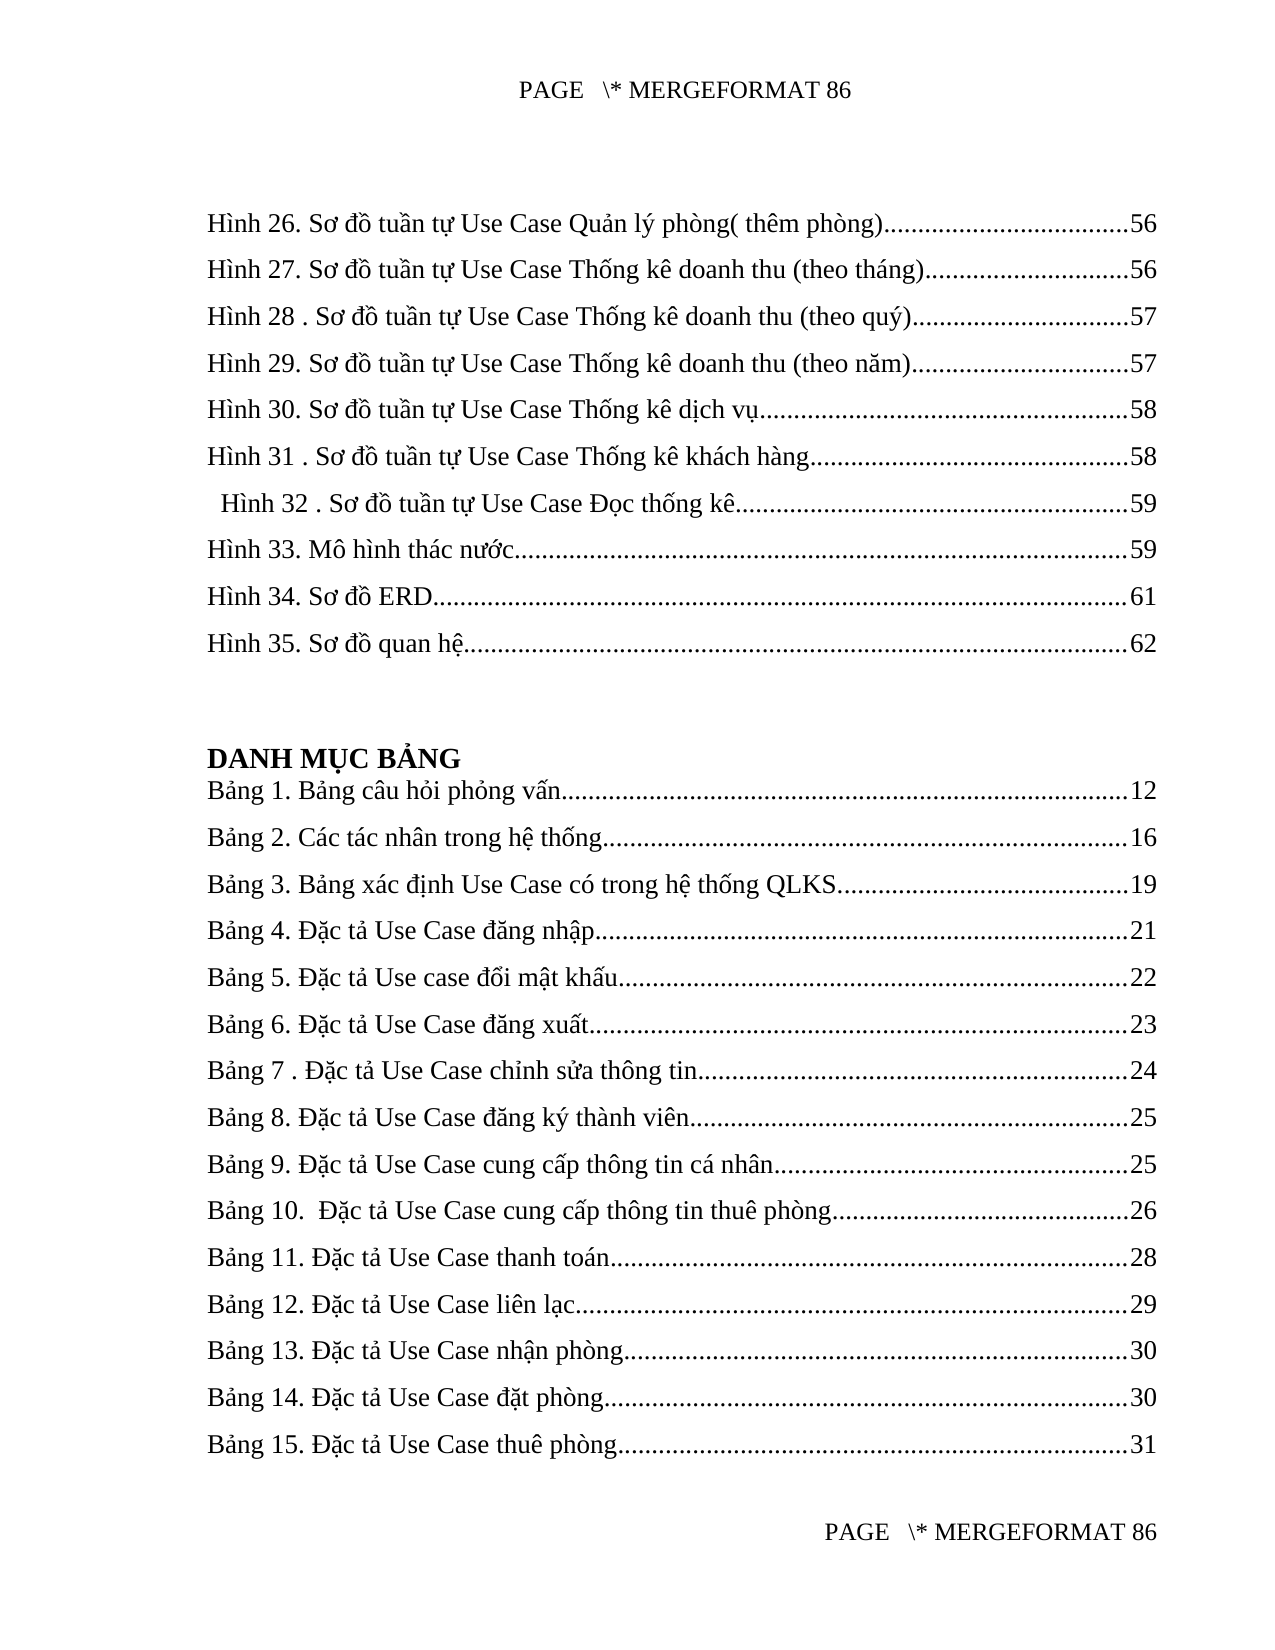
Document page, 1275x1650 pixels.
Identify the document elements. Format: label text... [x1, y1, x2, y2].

text Hình 32 . Sơ đồ tuần tự Use Case Đọc thống kê 59 [207, 487, 1157, 518]
text Hình 33. Mô hình thác nước 59 [207, 533, 1157, 564]
text Bảng 7 . Đặc tả Use Case chỉnh sửa thông tin 24 [207, 1054, 1157, 1086]
text Bảng 6. Đặc tả Use Case đăng xuất 23 [207, 1008, 1157, 1039]
text Bảng 1. Bảng câu hỏi phỏng vấn 12 [207, 774, 1157, 806]
text Hình 30. Sơ đồ tuần tự Use Case Thống kê dịch vụ 58 [207, 393, 1157, 424]
text Bảng 12. Đặc tả Use Case liên lạc 29 [207, 1288, 1157, 1319]
text Bảng 15. Đặc tả Use Case thuê phòng 31 [207, 1428, 1157, 1459]
text Bảng 2. Các tác nhân trong hệ thống 16 [207, 821, 1157, 852]
text Hình 31 . Sơ đồ tuần tự Use Case Thống kê khách hàng 58 [207, 440, 1157, 471]
text Bảng 11. Đặc tả Use Case thanh toán 28 [207, 1241, 1157, 1272]
text Hình 34. Sơ đồ ERD 61 [207, 580, 1157, 611]
text Bảng 14. Đặc tả Use Case đặt phòng 30 [207, 1381, 1157, 1412]
text Hình 29. Sơ đồ tuần tự Use Case Thống kê doanh thu (theo năm) 57 [207, 347, 1157, 378]
text Bảng 10. Đặc tả Use Case cung cấp thông tin thuê phòng 26 [207, 1194, 1157, 1226]
text DANH MỤC BẢNG [207, 741, 1157, 774]
text Bảng 3. Bảng xác định Use Case có trong hệ thống QLKS. 19 [207, 868, 1157, 899]
text Bảng 13. Đặc tả Use Case nhận phòng 30 [207, 1334, 1157, 1366]
text Hình 27. Sơ đồ tuần tự Use Case Thống kê doanh thu (theo tháng) 56 [207, 253, 1157, 284]
text Bảng 9. Đặc tả Use Case cung cấp thông tin cá nhân 25 [207, 1148, 1157, 1179]
text Bảng 5. Đặc tả Use case đổi mật khấu 22 [207, 961, 1157, 992]
text Hình 28 . Sơ đồ tuần tự Use Case Thống kê doanh thu (theo quý) 57 [207, 300, 1157, 331]
text Hình 26. Sơ đồ tuần tự Use Case Quản lý phòng( thêm phòng) 56 [207, 207, 1157, 238]
text Hình 35. Sơ đồ quan hệ 62 [207, 627, 1157, 658]
text Bảng 8. Đặc tả Use Case đăng ký thành viên 25 [207, 1101, 1157, 1132]
text Bảng 4. Đặc tả Use Case đăng nhập 21 [207, 914, 1157, 946]
